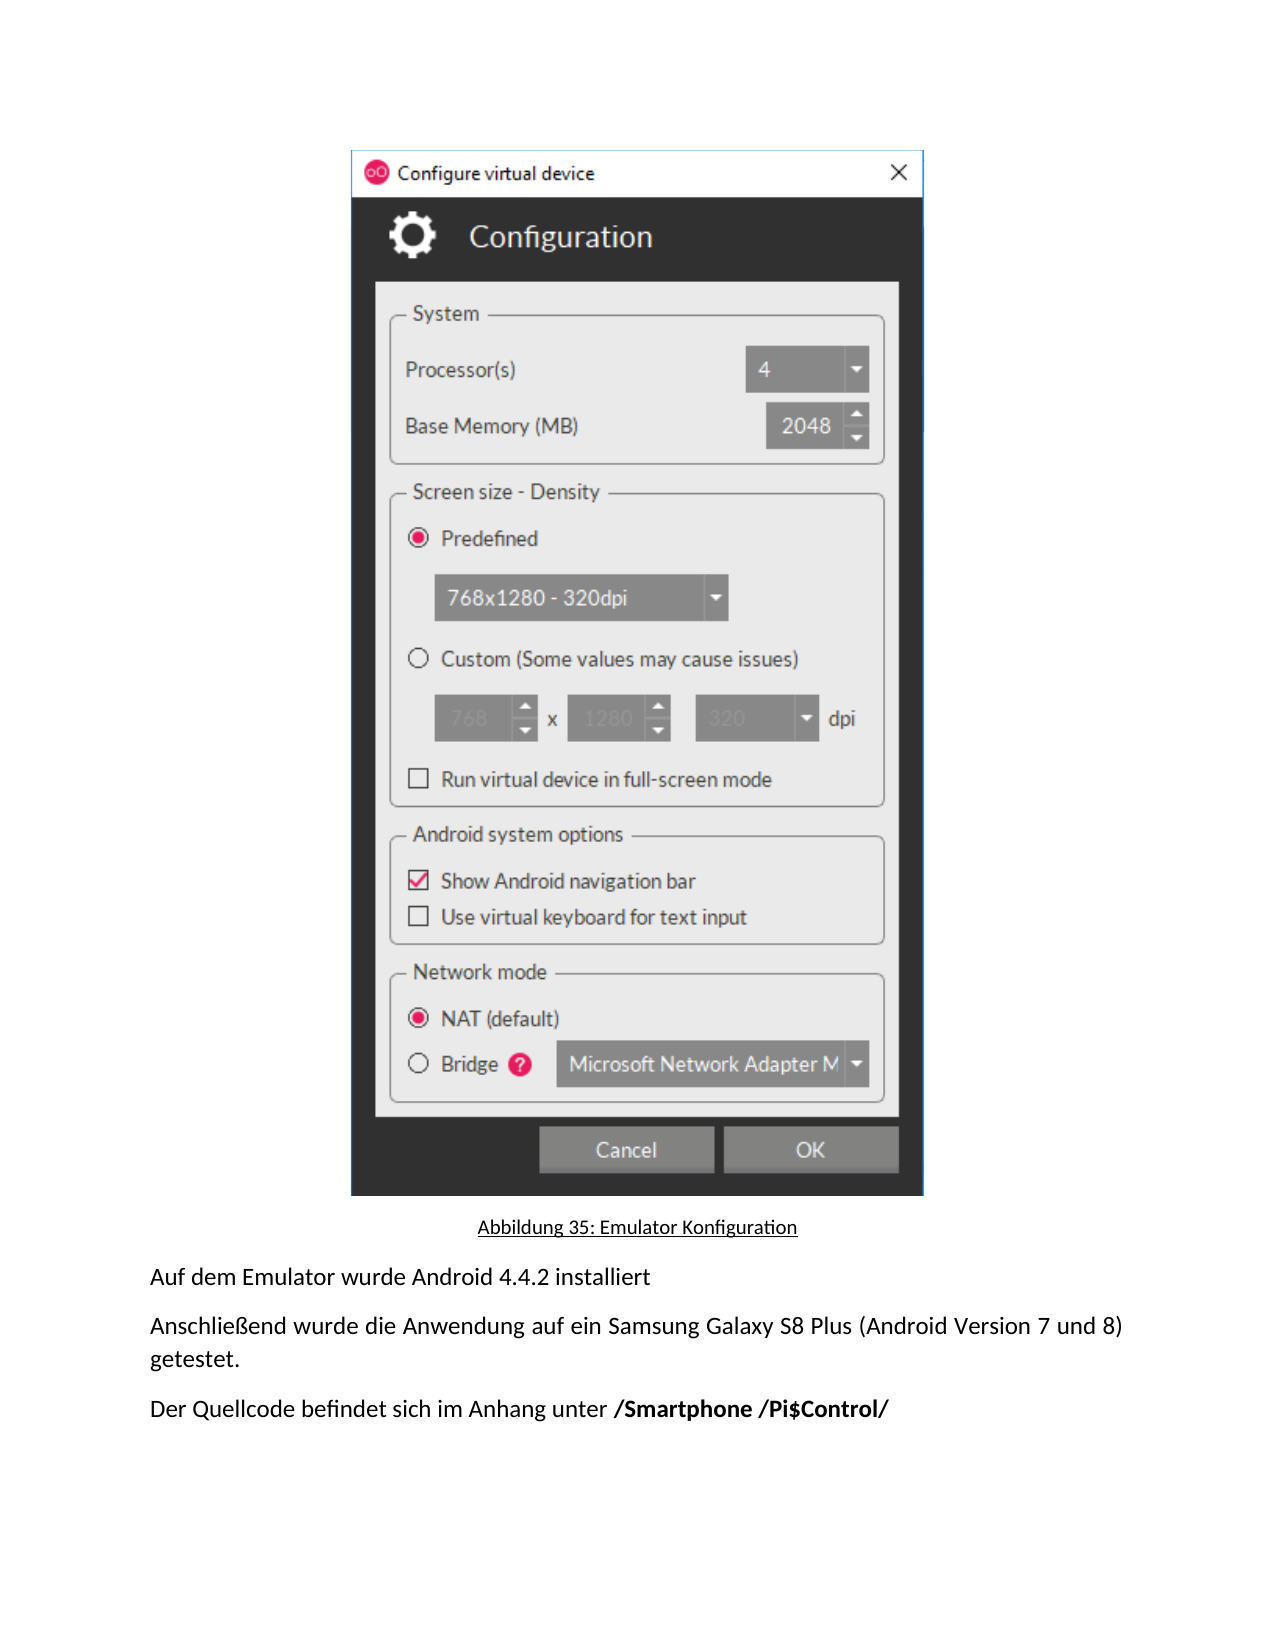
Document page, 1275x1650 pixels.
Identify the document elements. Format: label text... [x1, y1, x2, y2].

text Auf dem Emulator wurde Android 4.4.2 installiert [150, 1261, 1125, 1291]
text Anschließend wurde die Anwendung auf ein Samsung Galaxy S8 Plus (Android Version 7 und 8) getestet. [150, 1310, 1125, 1374]
text Der Quellcode befindet sich im Anhang unter /Smartphone /Pi$Control/ [150, 1393, 1125, 1423]
picture [350, 150, 925, 1196]
